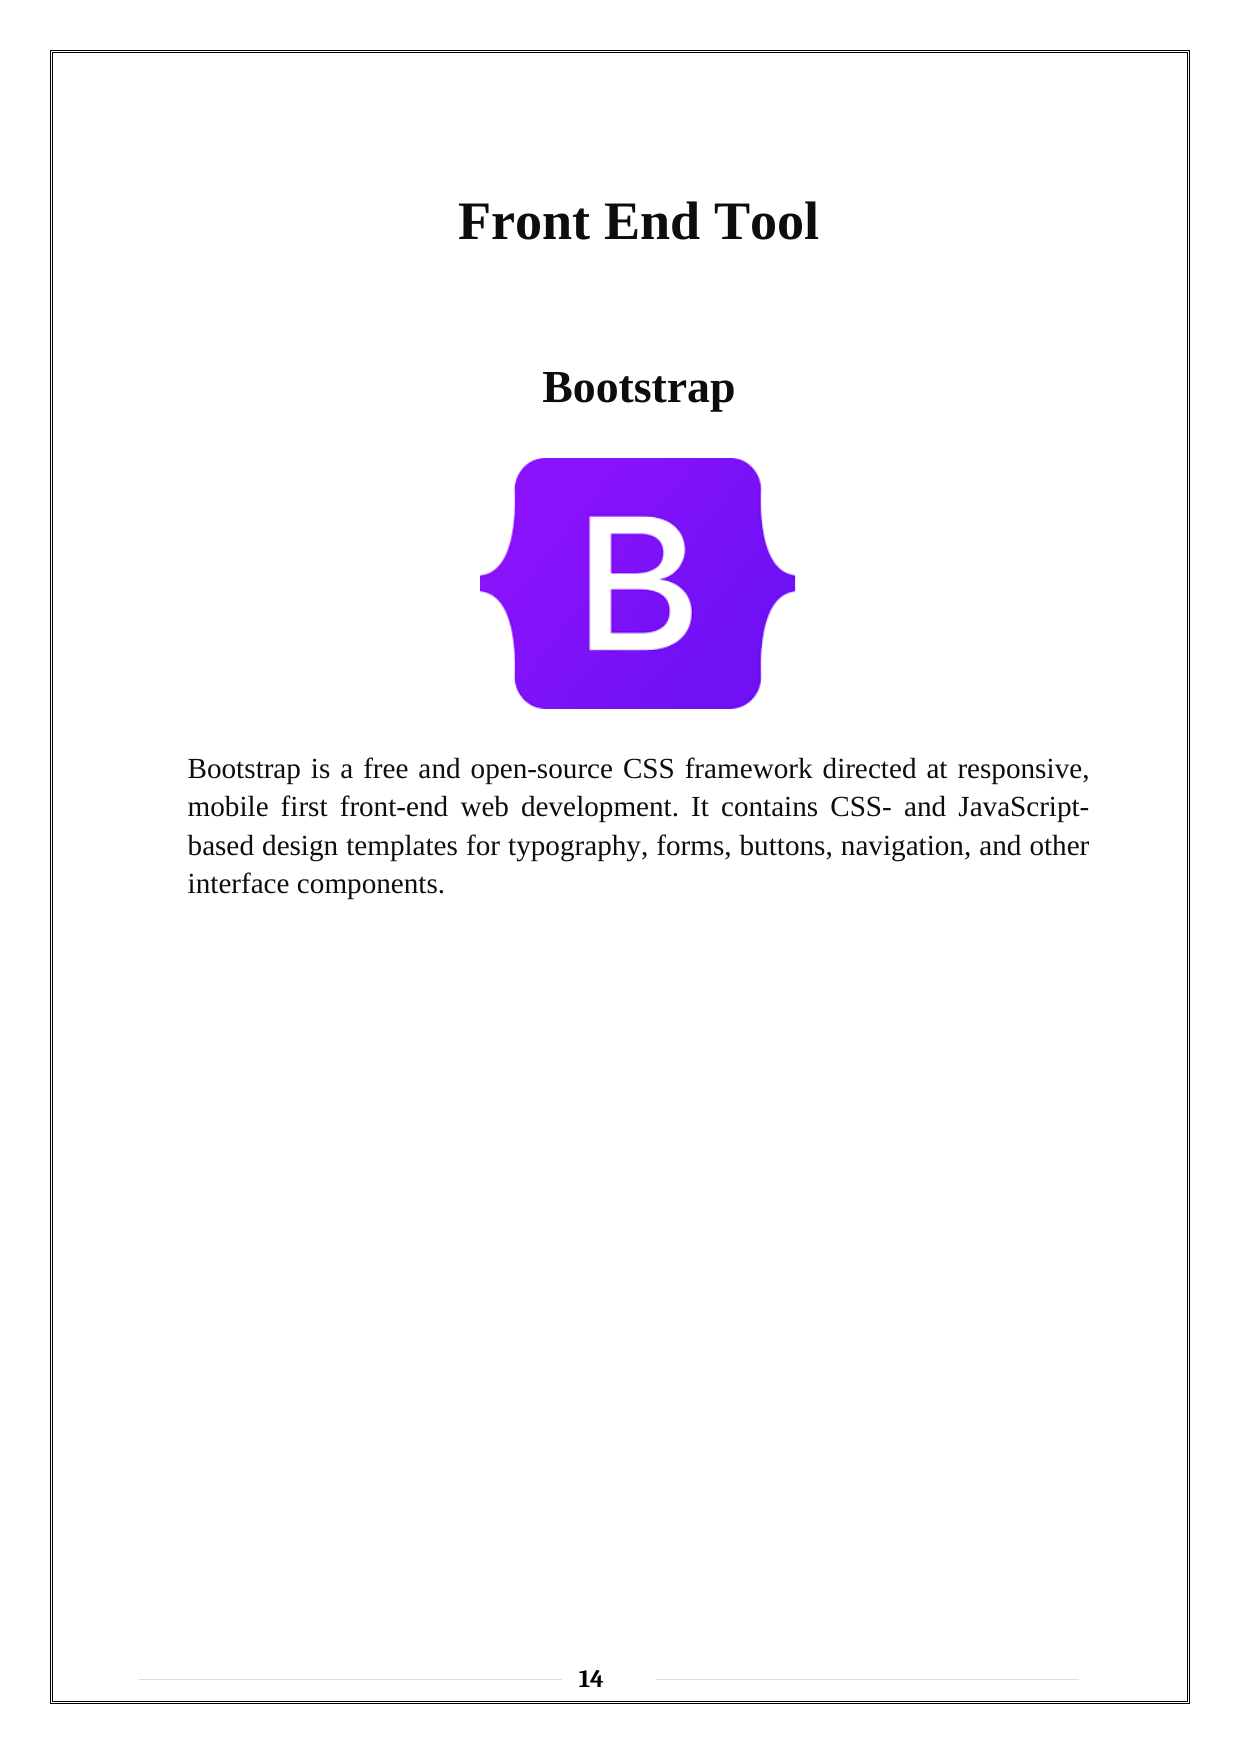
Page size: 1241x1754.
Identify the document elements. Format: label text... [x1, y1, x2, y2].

picture [480, 458, 796, 709]
list Bootstrap [187, 359, 1090, 412]
list Bootstrap is a free and open-source CSS framework directed at responsive, mobile first front-end web development. It contains CSS- and JavaScript-based design templates for typography, forms, buttons, navigation, and other interface components. [187, 751, 1090, 900]
list Front End Tool [187, 188, 1090, 251]
